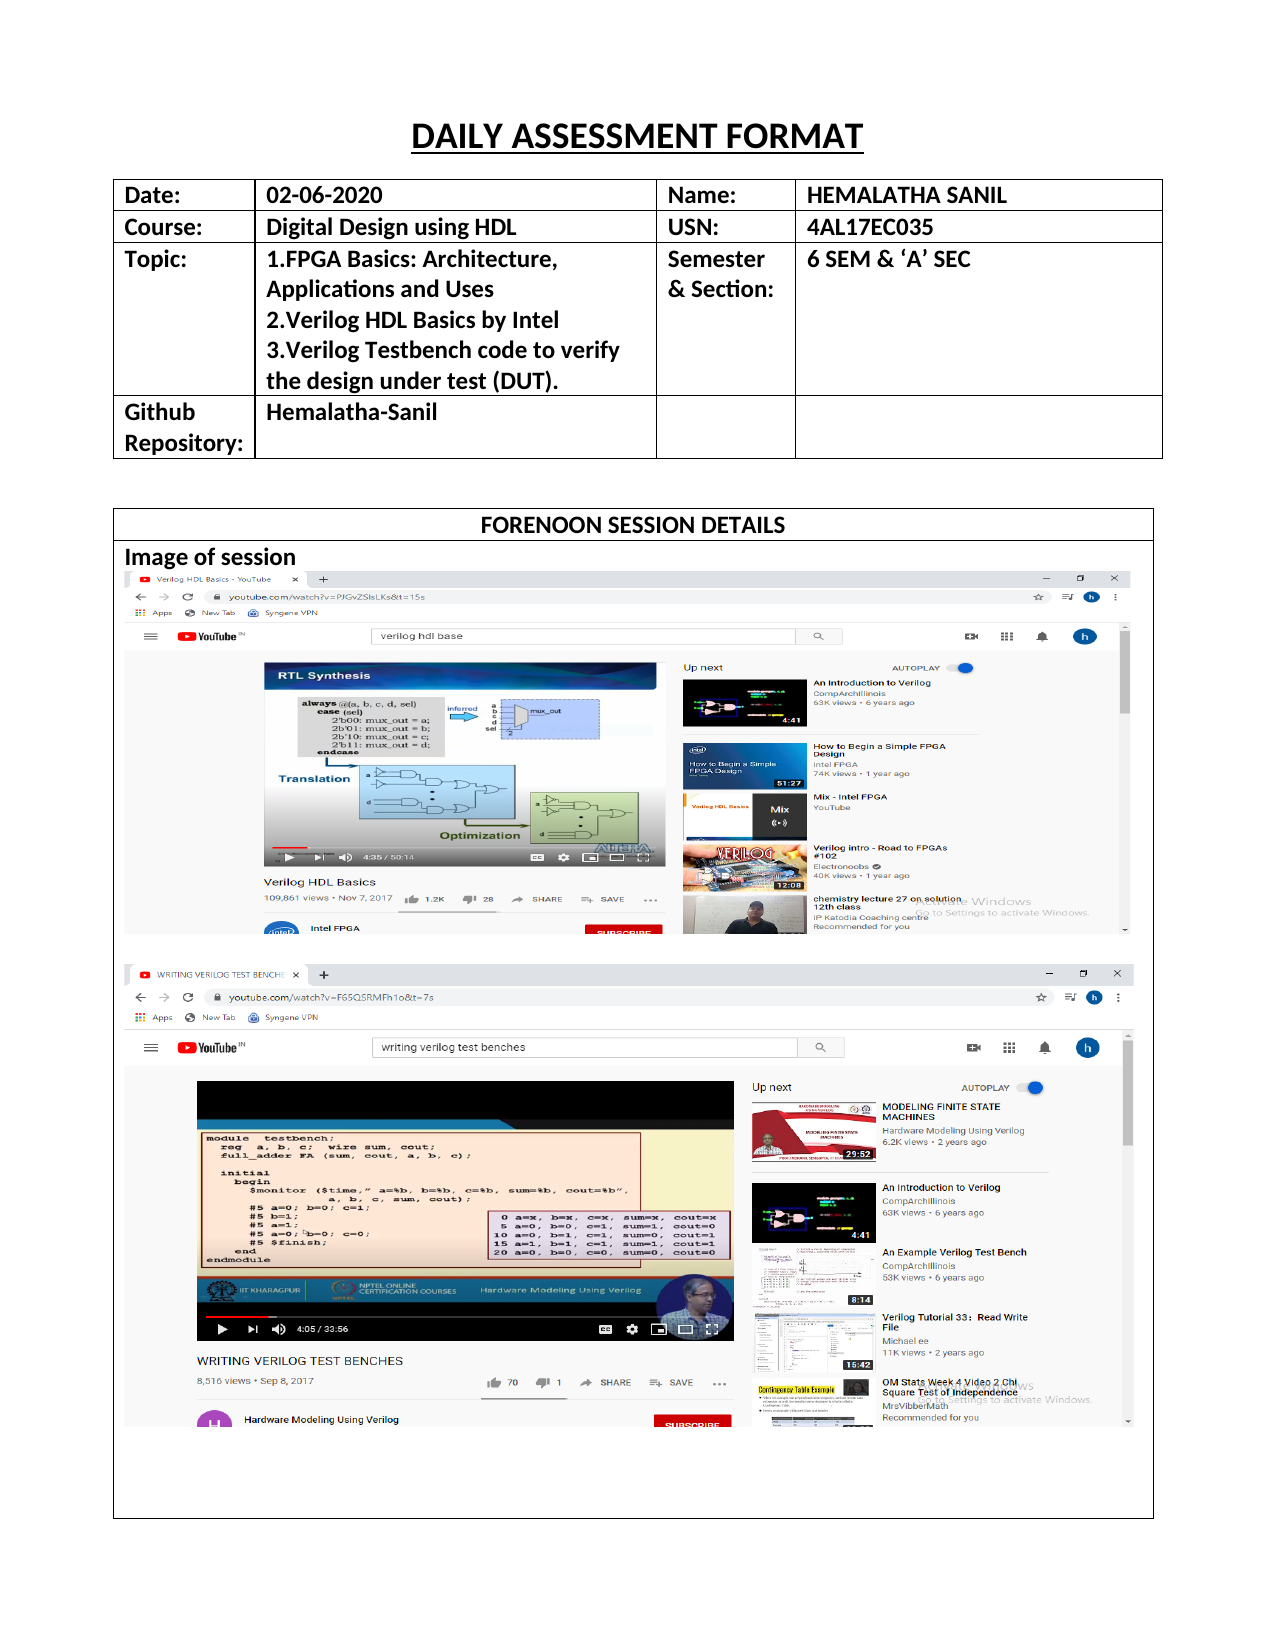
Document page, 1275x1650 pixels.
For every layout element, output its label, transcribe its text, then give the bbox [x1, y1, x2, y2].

table_header 02-06-2020 [256, 180, 656, 210]
text DAILY ASSESSMENT FORMAT [112, 112, 1162, 158]
picture [124, 571, 1131, 934]
table_cell Topic: [114, 243, 254, 395]
table_header Name: [657, 180, 795, 210]
table_cell USN: [657, 211, 795, 242]
table_cell Course: [114, 211, 254, 242]
picture [124, 964, 1134, 1427]
table_cell Hemalatha-Sanil [256, 396, 656, 457]
table_header HEMALATHA SANIL [796, 180, 1162, 210]
table_cell Digital Design using HDL [256, 211, 656, 242]
table_header FORENOON SESSION DETAILS [114, 509, 1153, 540]
table_cell Image of session [114, 541, 1153, 1518]
table_header Date: [114, 180, 254, 210]
table_cell 6 SEM & ‘A’ SEC [796, 243, 1162, 395]
table_cell [657, 396, 795, 457]
table_cell [796, 396, 1162, 457]
table_cell Github Repository: [114, 396, 254, 457]
table_cell 1.FPGA Basics: Architecture, Applications and Uses 2.Verilog HDL Basics by Intel 3.Verilog Testbench code to verify the design under test (DUT). [256, 243, 656, 395]
table_cell Semester & Section: [657, 243, 795, 395]
table_cell 4AL17EC035 [796, 211, 1162, 242]
